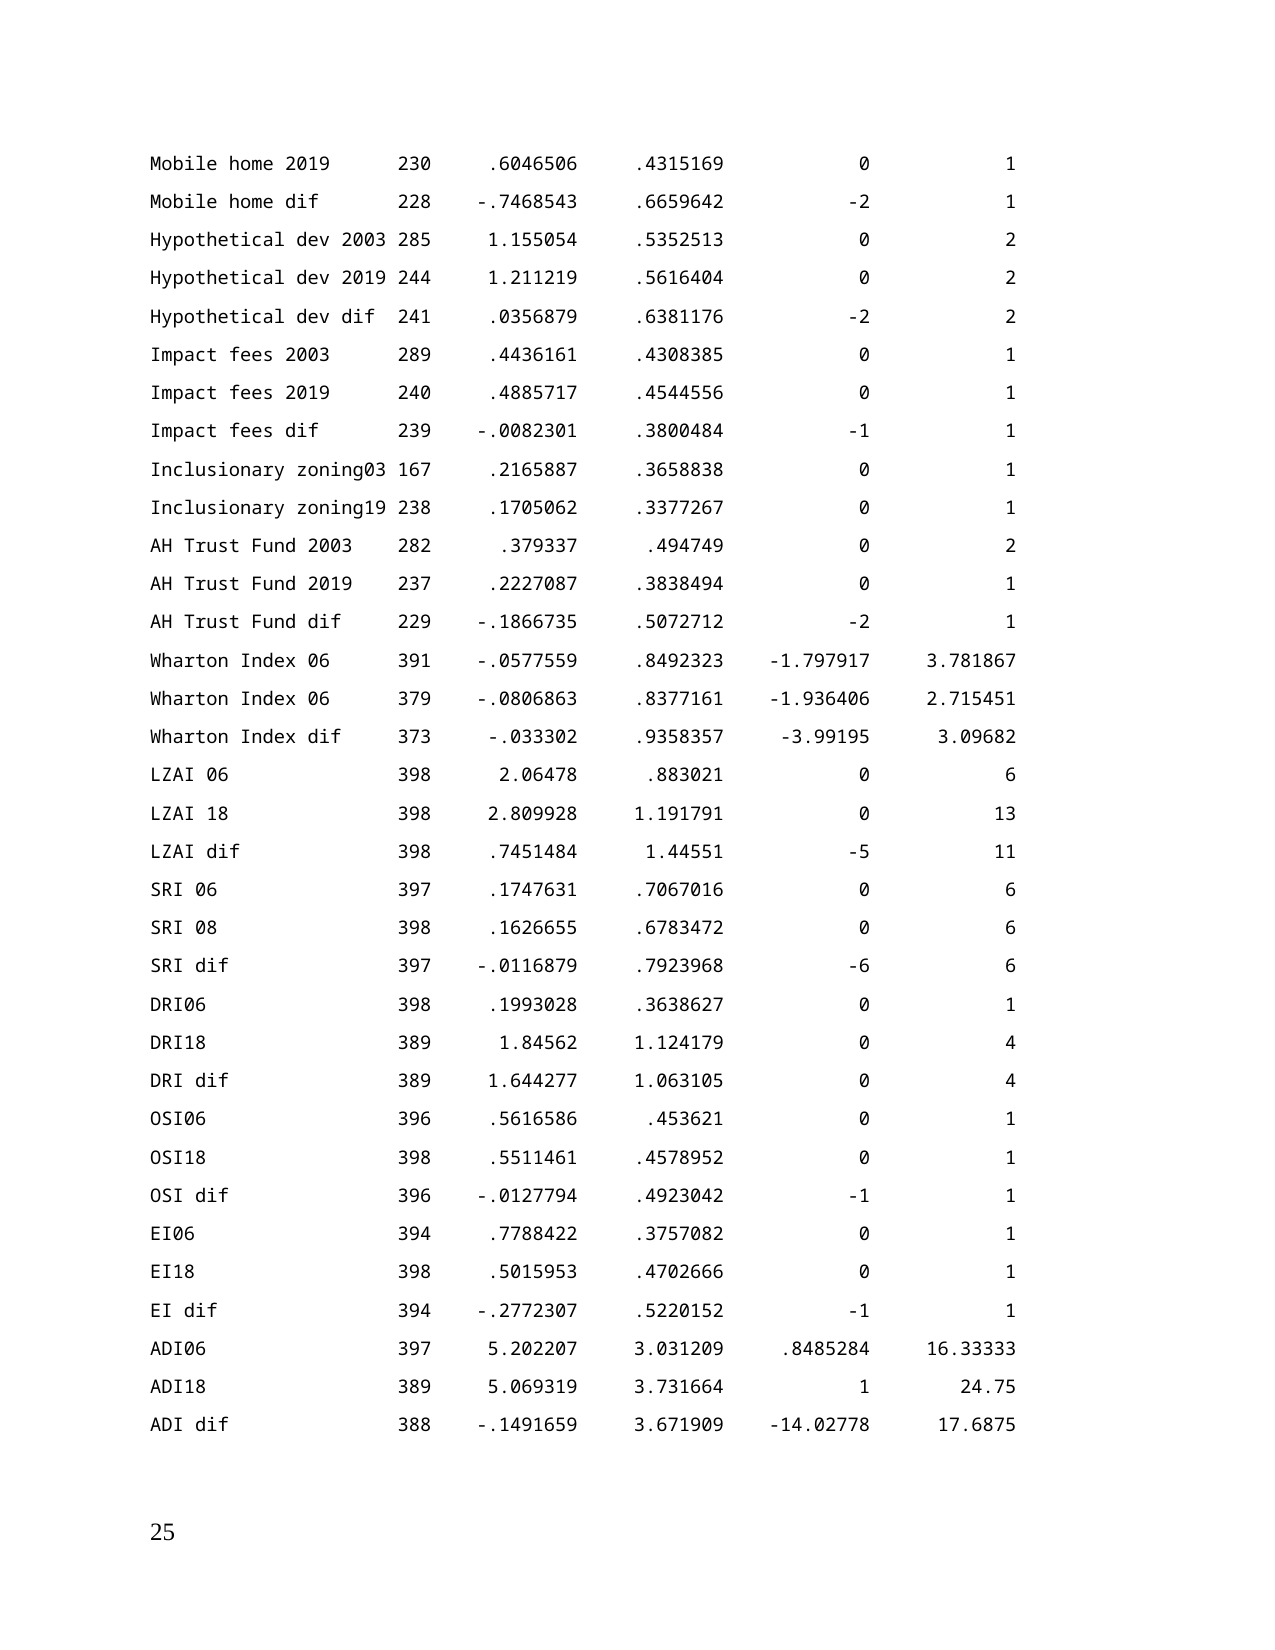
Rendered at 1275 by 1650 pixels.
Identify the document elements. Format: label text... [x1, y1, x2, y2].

text SRI 08 398 .1626655 .6783472 0 6 [150, 914, 1125, 940]
text OSI18 398 .5511461 .4578952 0 1 [150, 1144, 1125, 1169]
text LZAI 06 398 2.06478 .883021 0 6 [150, 762, 1125, 787]
text OSI06 396 .5616586 .453621 0 1 [150, 1106, 1125, 1131]
text OSI dif 396 -.0127794 .4923042 -1 1 [150, 1182, 1125, 1208]
text EI dif 394 -.2772307 .5220152 -1 1 [150, 1297, 1125, 1322]
text DRI dif 389 1.644277 1.063105 0 4 [150, 1067, 1125, 1093]
text ADI dif 388 -.1491659 3.671909 -14.02778 17.6875 [150, 1412, 1125, 1437]
text AH Trust Fund dif 229 -.1866735 .5072712 -2 1 [150, 609, 1125, 634]
text Impact fees 2019 240 .4885717 .4544556 0 1 [150, 379, 1125, 405]
text Impact fees 2003 289 .4436161 .4308385 0 1 [150, 341, 1125, 367]
text EI06 394 .7788422 .3757082 0 1 [150, 1220, 1125, 1246]
text SRI 06 397 .1747631 .7067016 0 6 [150, 876, 1125, 902]
text Wharton Index 06 379 -.0806863 .8377161 -1.936406 2.715451 [150, 685, 1125, 711]
text Wharton Index dif 373 -.033302 .9358357 -3.99195 3.09682 [150, 723, 1125, 749]
text DRI06 398 .1993028 .3638627 0 1 [150, 991, 1125, 1017]
text Mobile home dif 228 -.7468543 .6659642 -2 1 [150, 188, 1125, 214]
text AH Trust Fund 2019 237 .2227087 .3838494 0 1 [150, 571, 1125, 596]
text AH Trust Fund 2003 282 .379337 .494749 0 2 [150, 532, 1125, 558]
text LZAI 18 398 2.809928 1.191791 0 13 [150, 800, 1125, 825]
text SRI dif 397 -.0116879 .7923968 -6 6 [150, 953, 1125, 978]
text EI18 398 .5015953 .4702666 0 1 [150, 1259, 1125, 1284]
text ADI18 389 5.069319 3.731664 1 24.75 [150, 1373, 1125, 1399]
text Hypothetical dev 2019 244 1.211219 .5616404 0 2 [150, 265, 1125, 290]
text Hypothetical dev dif 241 .0356879 .6381176 -2 2 [150, 303, 1125, 328]
text Hypothetical dev 2003 285 1.155054 .5352513 0 2 [150, 226, 1125, 252]
text DRI18 389 1.84562 1.124179 0 4 [150, 1029, 1125, 1055]
text LZAI dif 398 .7451484 1.44551 -5 11 [150, 838, 1125, 864]
text Inclusionary zoning03 167 .2165887 .3658838 0 1 [150, 456, 1125, 481]
text Impact fees dif 239 -.0082301 .3800484 -1 1 [150, 418, 1125, 443]
text Wharton Index 06 391 -.0577559 .8492323 -1.797917 3.781867 [150, 647, 1125, 672]
text Inclusionary zoning19 238 .1705062 .3377267 0 1 [150, 494, 1125, 519]
text Mobile home 2019 230 .6046506 .4315169 0 1 [150, 150, 1125, 176]
text ADI06 397 5.202207 3.031209 .8485284 16.33333 [150, 1335, 1125, 1361]
